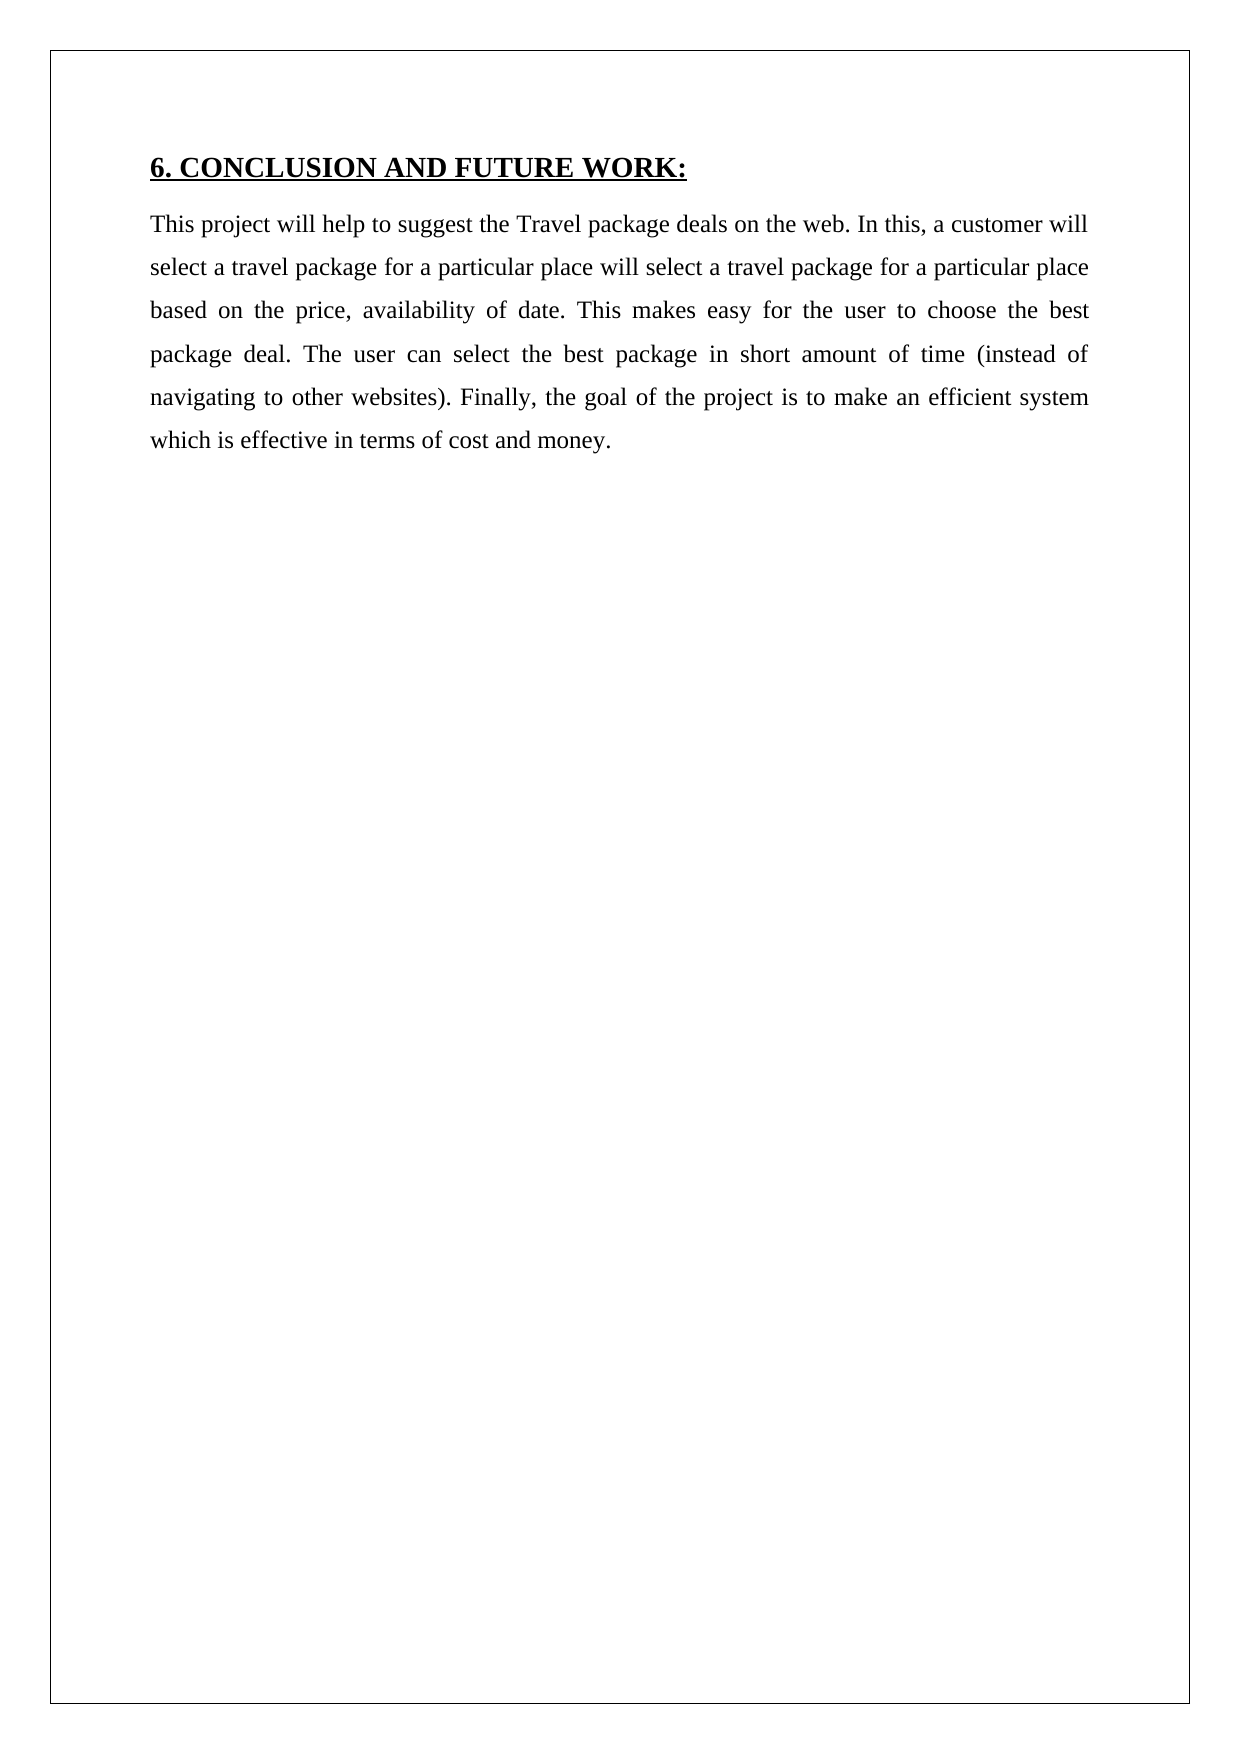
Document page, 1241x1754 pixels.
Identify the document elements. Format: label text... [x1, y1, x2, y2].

text 6. CONCLUSION AND FUTURE WORK: [150, 150, 1090, 183]
text This project will help to suggest the Travel package deals on the web. In this, a customer will select a travel package for a particular place will select a travel package for a particular place based on the price, availability of date. This makes easy for the user to choose the best package deal. The user can select the best package in short amount of time (instead of navigating to other websites). Finally, the goal of the project is to make an efficient system which is effective in terms of cost and money. [150, 209, 1090, 454]
